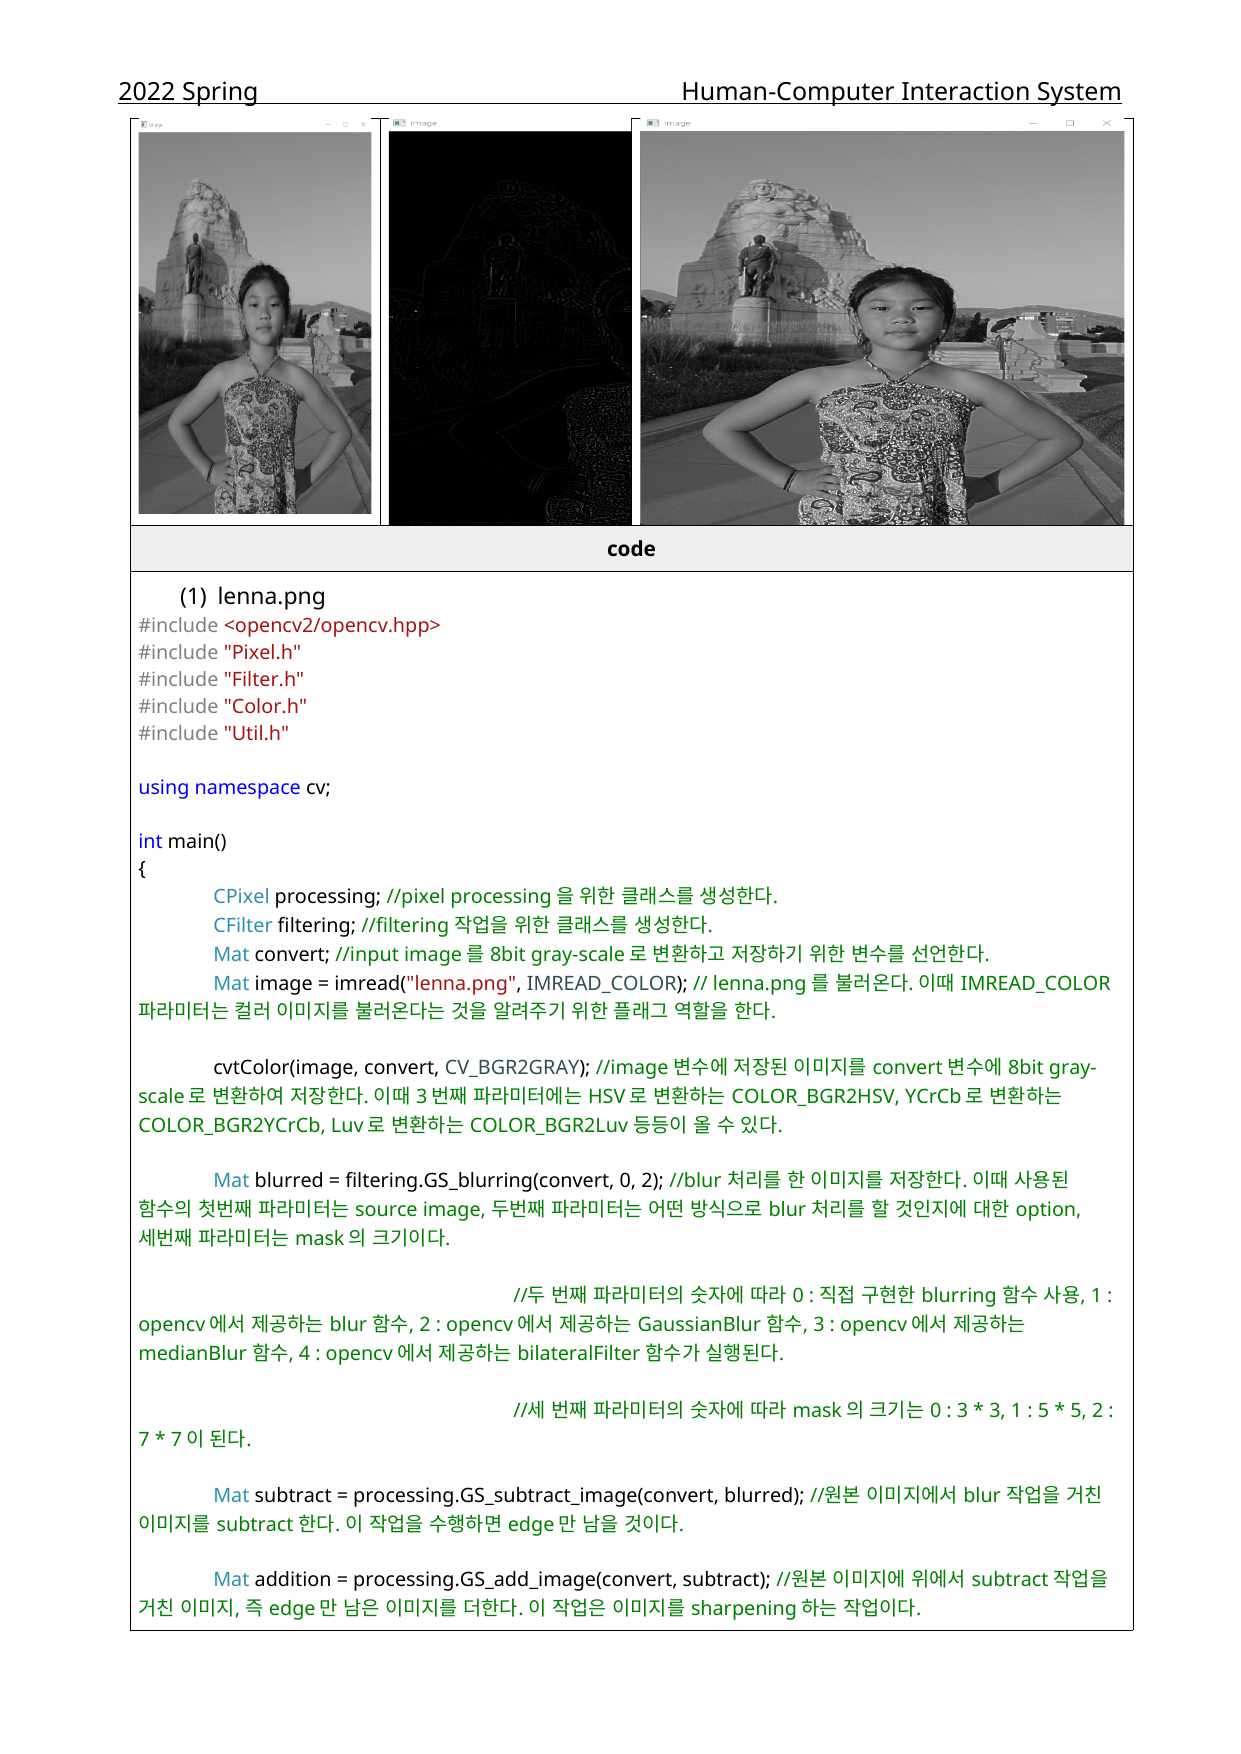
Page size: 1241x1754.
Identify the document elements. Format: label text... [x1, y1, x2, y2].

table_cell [131, 572, 1133, 1630]
table_cell [632, 119, 640, 525]
picture [388, 118, 632, 525]
table_cell [381, 119, 388, 525]
table_cell [131, 119, 380, 525]
table_cell code [131, 526, 1133, 571]
picture [640, 118, 1125, 525]
table_cell [1125, 119, 1133, 525]
picture [138, 118, 372, 514]
